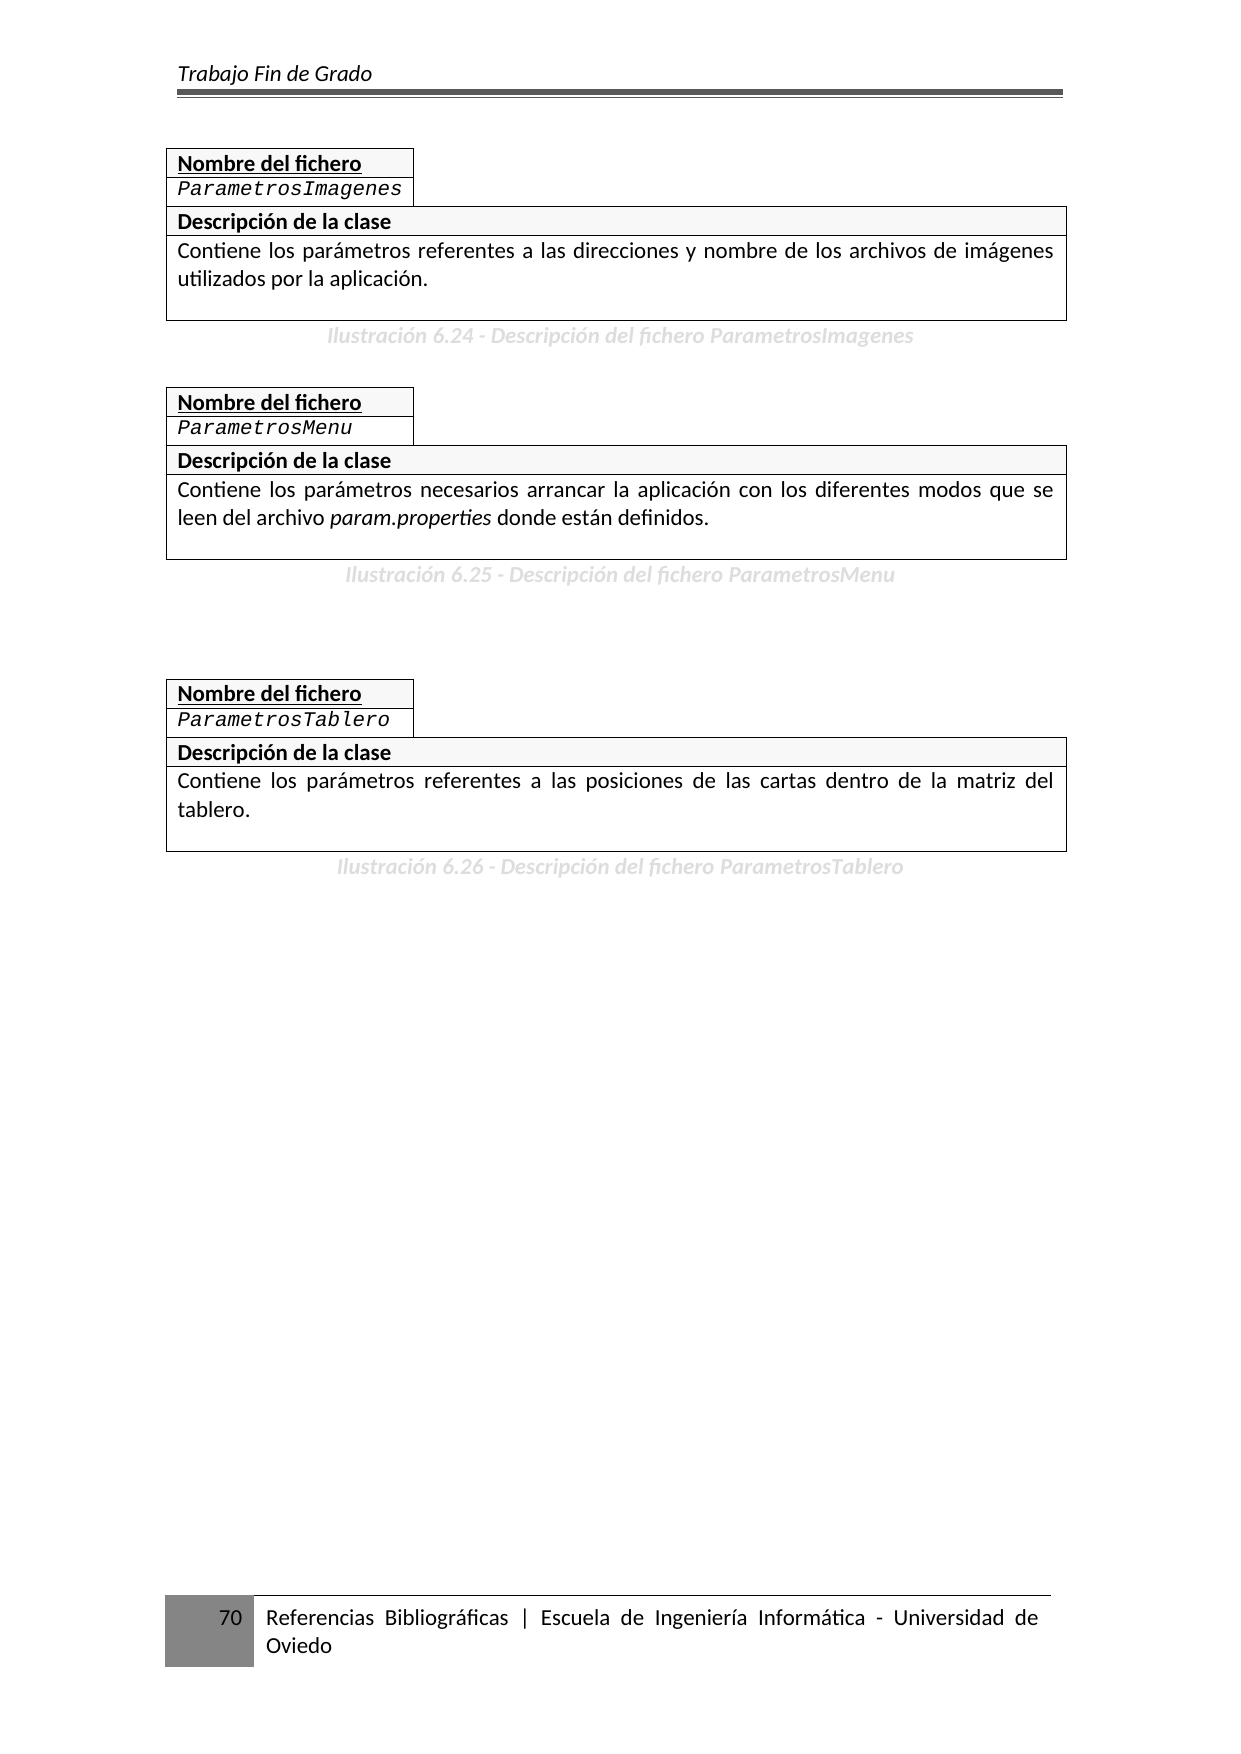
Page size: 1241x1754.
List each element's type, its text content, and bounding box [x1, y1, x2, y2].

table_header Nombre del fichero [167, 388, 413, 416]
table_cell ParametrosMenu [167, 417, 413, 445]
table_cell Descripción de la clase [167, 207, 1066, 235]
table_cell Descripción de la clase [167, 446, 1066, 474]
table_cell Contiene los parámetros necesarios arrancar la aplicación con los diferentes modos que se leen del archivo param.properties donde están definidos. [167, 475, 1066, 559]
table_cell Descripción de la clase [167, 738, 1066, 766]
table_cell Contiene los parámetros referentes a las direcciones y nombre de los archivos de imágenes utilizados por la aplicación. [167, 236, 1066, 320]
table_header Nombre del fichero [167, 149, 413, 177]
table_header Nombre del fichero [167, 680, 413, 707]
table_cell ParametrosTablero [167, 709, 413, 737]
table_cell Contiene los parámetros referentes a las posiciones de las cartas dentro de la matriz del tablero. [167, 767, 1066, 851]
table_cell ParametrosImagenes [167, 178, 413, 206]
